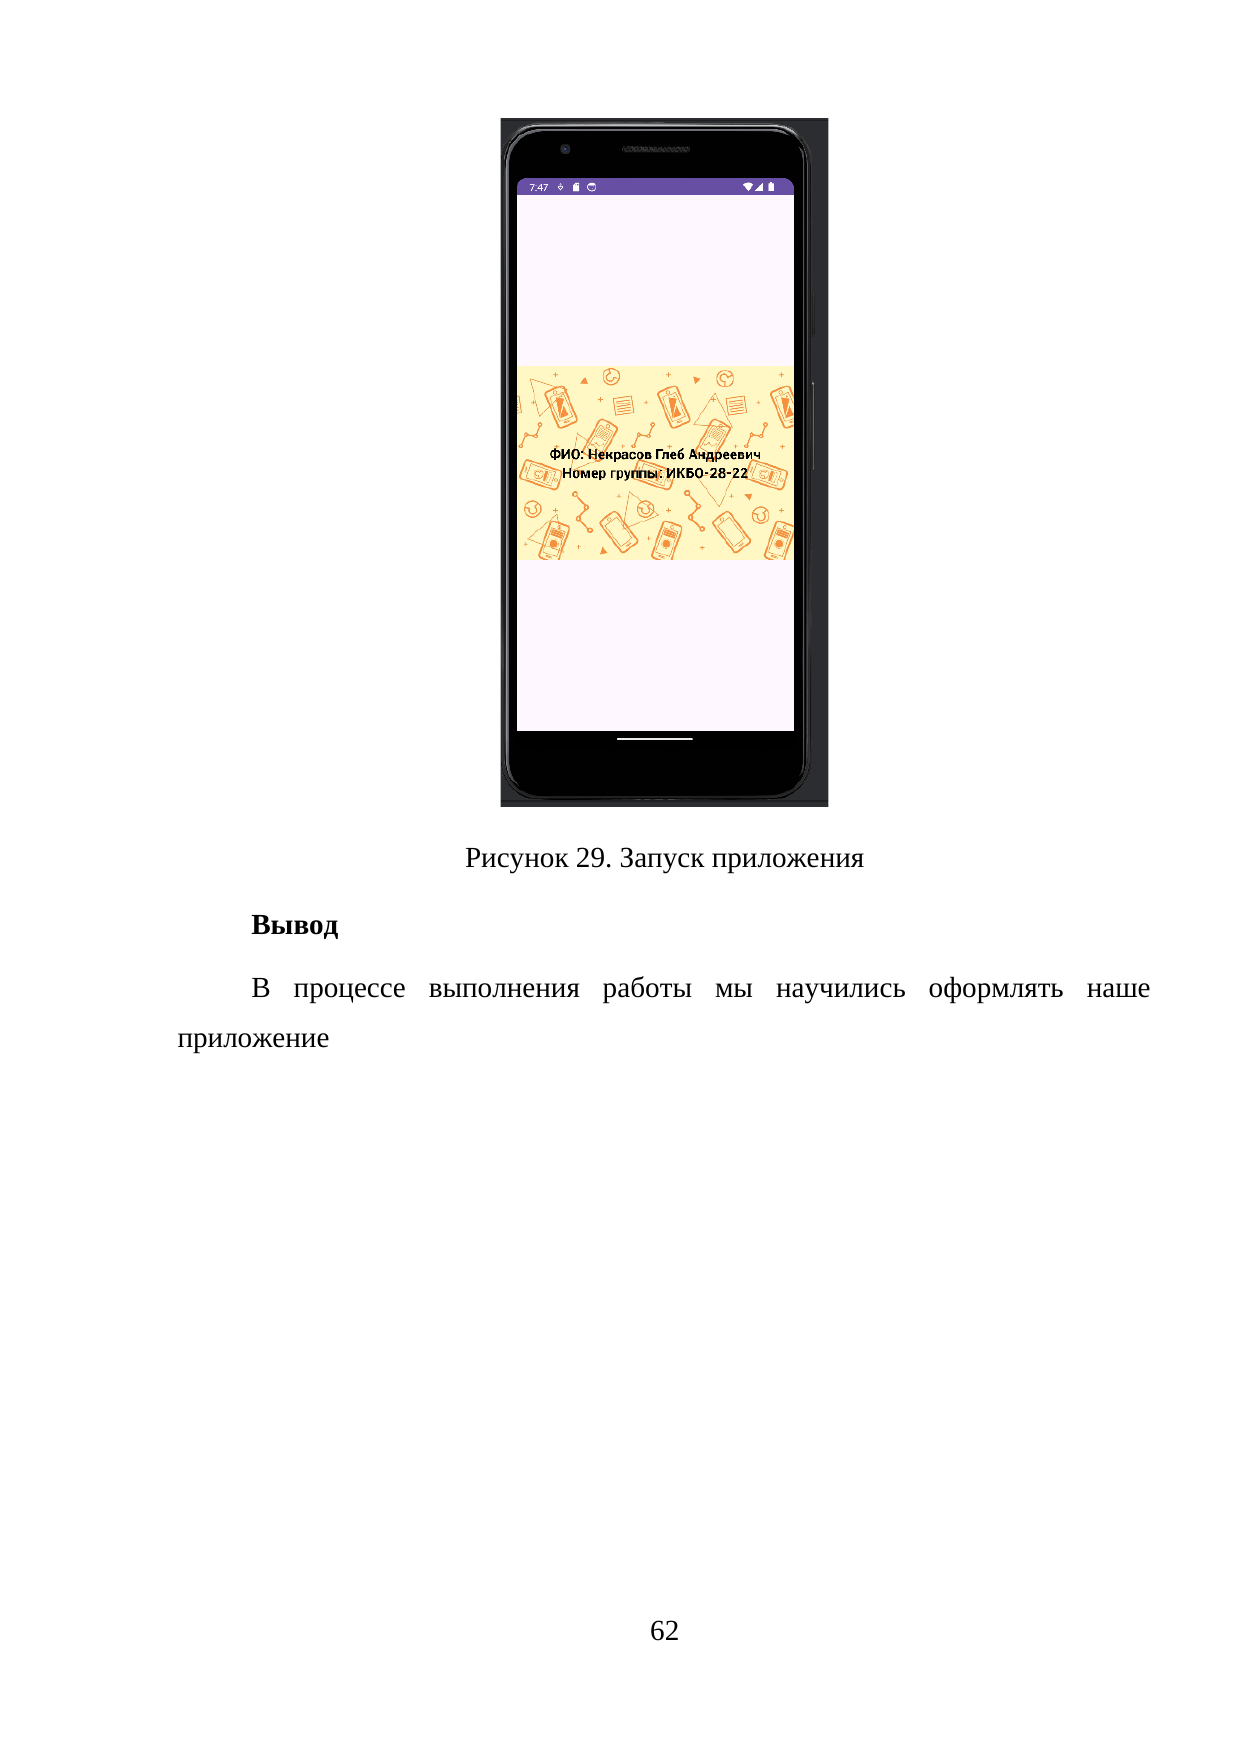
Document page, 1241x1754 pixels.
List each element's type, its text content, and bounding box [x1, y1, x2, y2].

picture [500, 118, 829, 807]
text Рисунок 29. Запуск приложения [177, 840, 1152, 873]
subtitle Вывод [177, 907, 1152, 941]
text В процессе выполнения работы мы научились оформлять наше приложение [177, 970, 1152, 1054]
